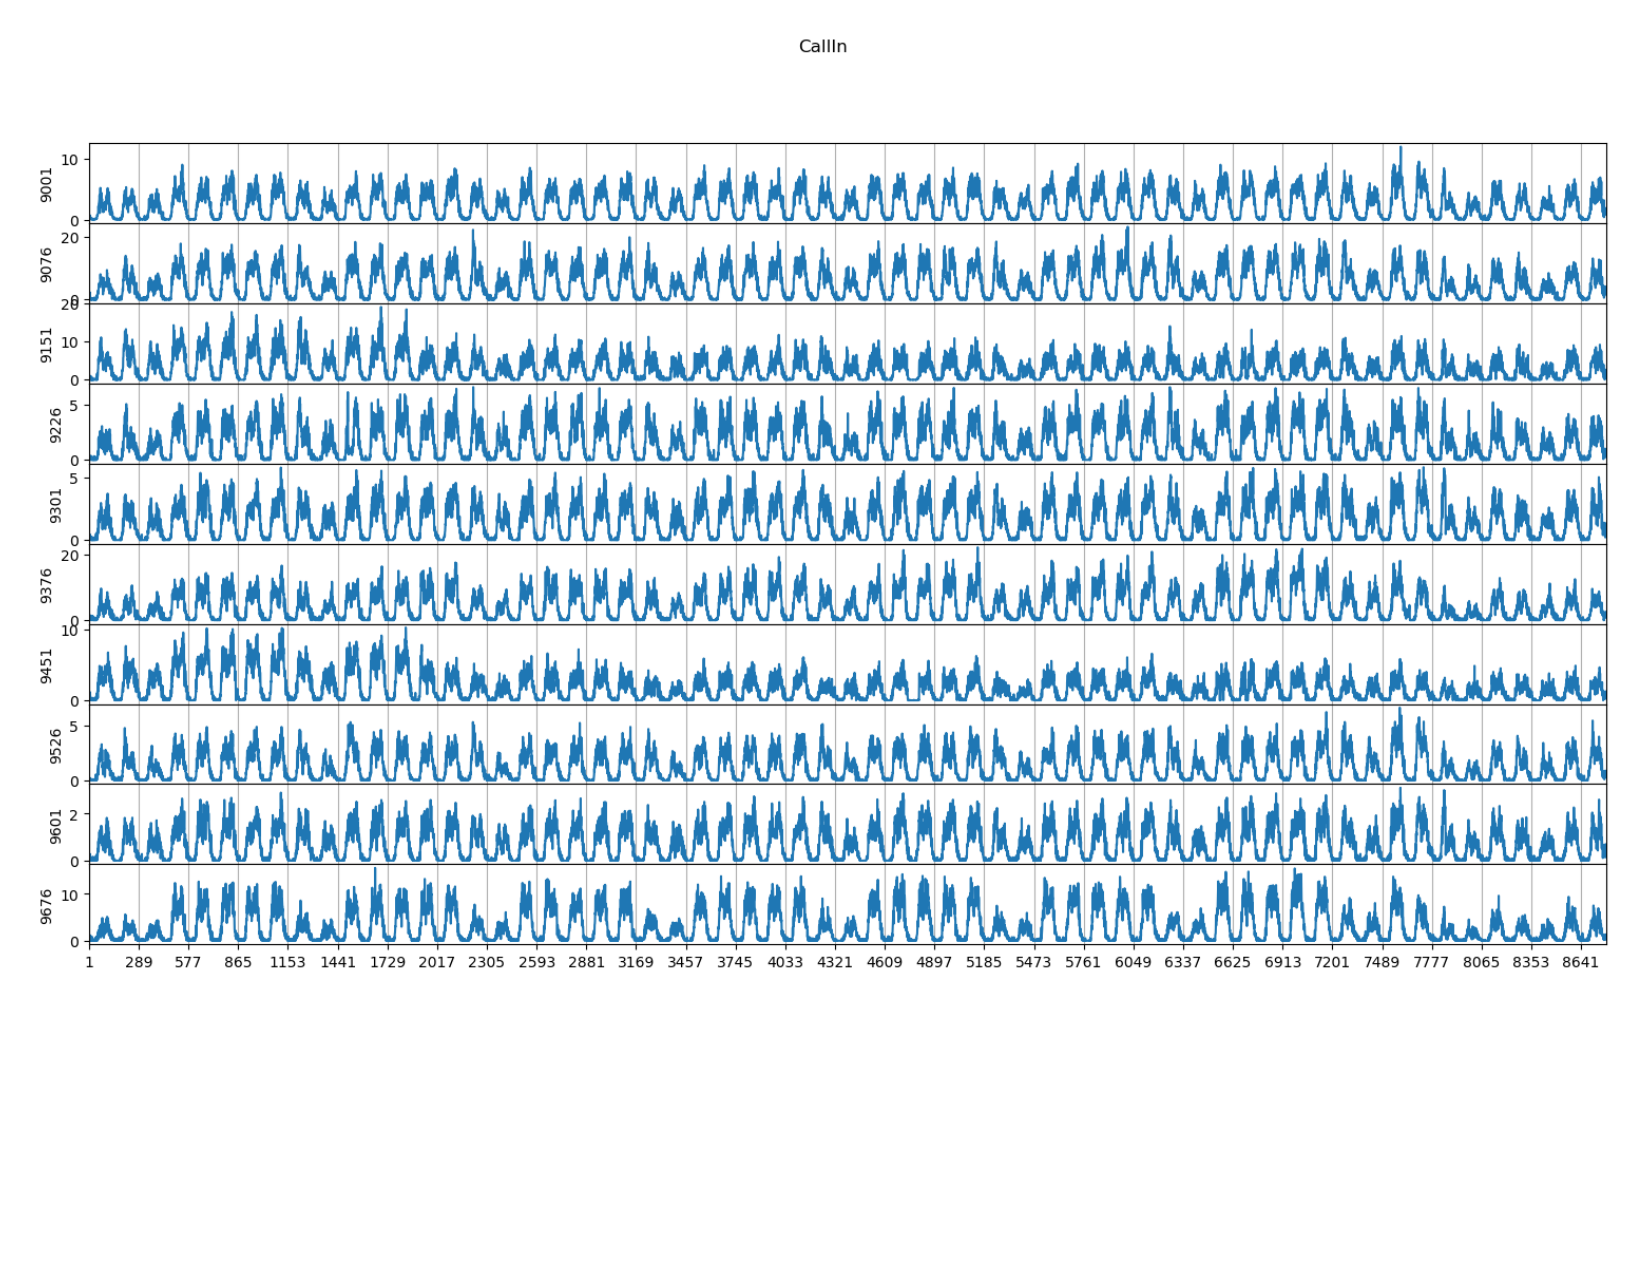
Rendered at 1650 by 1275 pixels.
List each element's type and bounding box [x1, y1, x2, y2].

picture [29, 29, 1620, 980]
